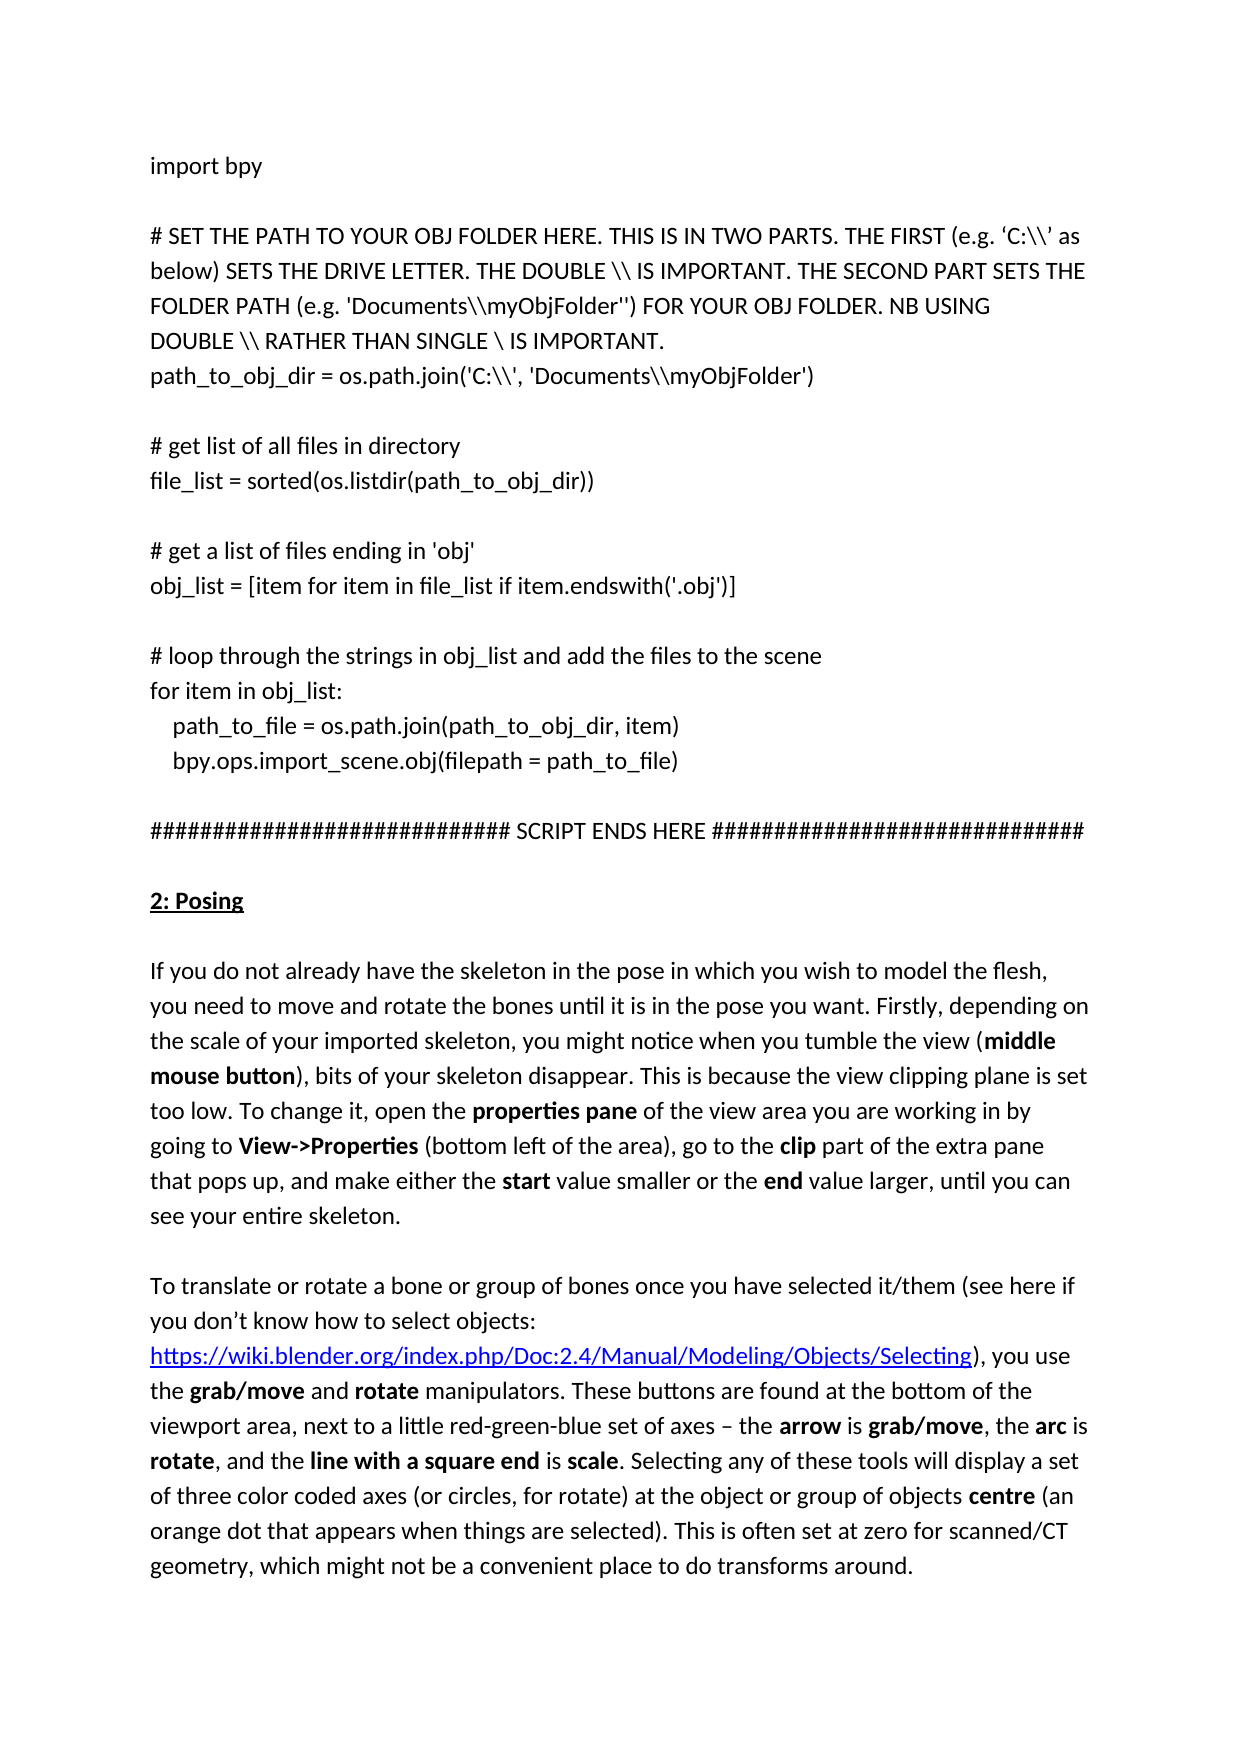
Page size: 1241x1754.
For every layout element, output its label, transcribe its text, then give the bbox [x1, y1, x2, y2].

text obj_list = [item for item in file_list if item.endswith('.obj')] [150, 570, 1090, 601]
text 2: Posing [150, 885, 1090, 916]
text To translate or rotate a bone or group of bones once you have selected it/them (see here if you don’t know how to select objects: https://wiki.blender.org/index.php/Doc:2.4/Manual/Modeling/Objects/Selecting), you use the grab/move and rotate manipulators. These buttons are found at the bottom of the viewport area, next to a little red-green-blue set of axes – the arrow is grab/move, the arc is rotate, and the line with a square end is scale. Selecting any of these tools will display a set of three color coded axes (or circles, for rotate) at the object or group of objects centre (an orange dot that appears when things are selected). This is often set at zero for scanned/CT geometry, which might not be a convenient place to do transforms around. [150, 1270, 1090, 1581]
text # loop through the strings in obj_list and add the files to the scene [150, 640, 1090, 671]
text import bpy [150, 150, 1090, 181]
text path_to_file = os.path.join(path_to_obj_dir, item) [150, 710, 1090, 741]
text # SET THE PATH TO YOUR OBJ FOLDER HERE. THIS IS IN TWO PARTS. THE FIRST (e.g. ‘C:\\’ as below) SETS THE DRIVE LETTER. THE DOUBLE \\ IS IMPORTANT. THE SECOND PART SETS THE FOLDER PATH (e.g. 'Documents\\myObjFolder'') FOR YOUR OBJ FOLDER. NB USING DOUBLE \\ RATHER THAN SINGLE \ IS IMPORTANT. [150, 220, 1090, 356]
text # get list of all files in directory [150, 430, 1090, 461]
text for item in obj_list: [150, 675, 1090, 706]
text path_to_obj_dir = os.path.join('C:\\', 'Documents\\myObjFolder') [150, 360, 1090, 391]
text # get a list of files ending in 'obj' [150, 535, 1090, 566]
text ############################# SCRIPT ENDS HERE ############################## [150, 815, 1090, 846]
text bpy.ops.import_scene.obj(filepath = path_to_file) [150, 745, 1090, 776]
text If you do not already have the skeleton in the pose in which you wish to model the flesh, you need to move and rotate the bones until it is in the pose you want. Firstly, depending on the scale of your imported skeleton, you might notice when you tumble the view (middle mouse button), bits of your skeleton disappear. This is because the view clipping plane is set too low. To change it, open the properties pane of the view area you are working in by going to View->Properties (bottom left of the area), go to the clip part of the extra pane that pops up, and make either the start value smaller or the end value larger, until you can see your entire skeleton. [150, 955, 1090, 1231]
text file_list = sorted(os.listdir(path_to_obj_dir)) [150, 465, 1090, 496]
